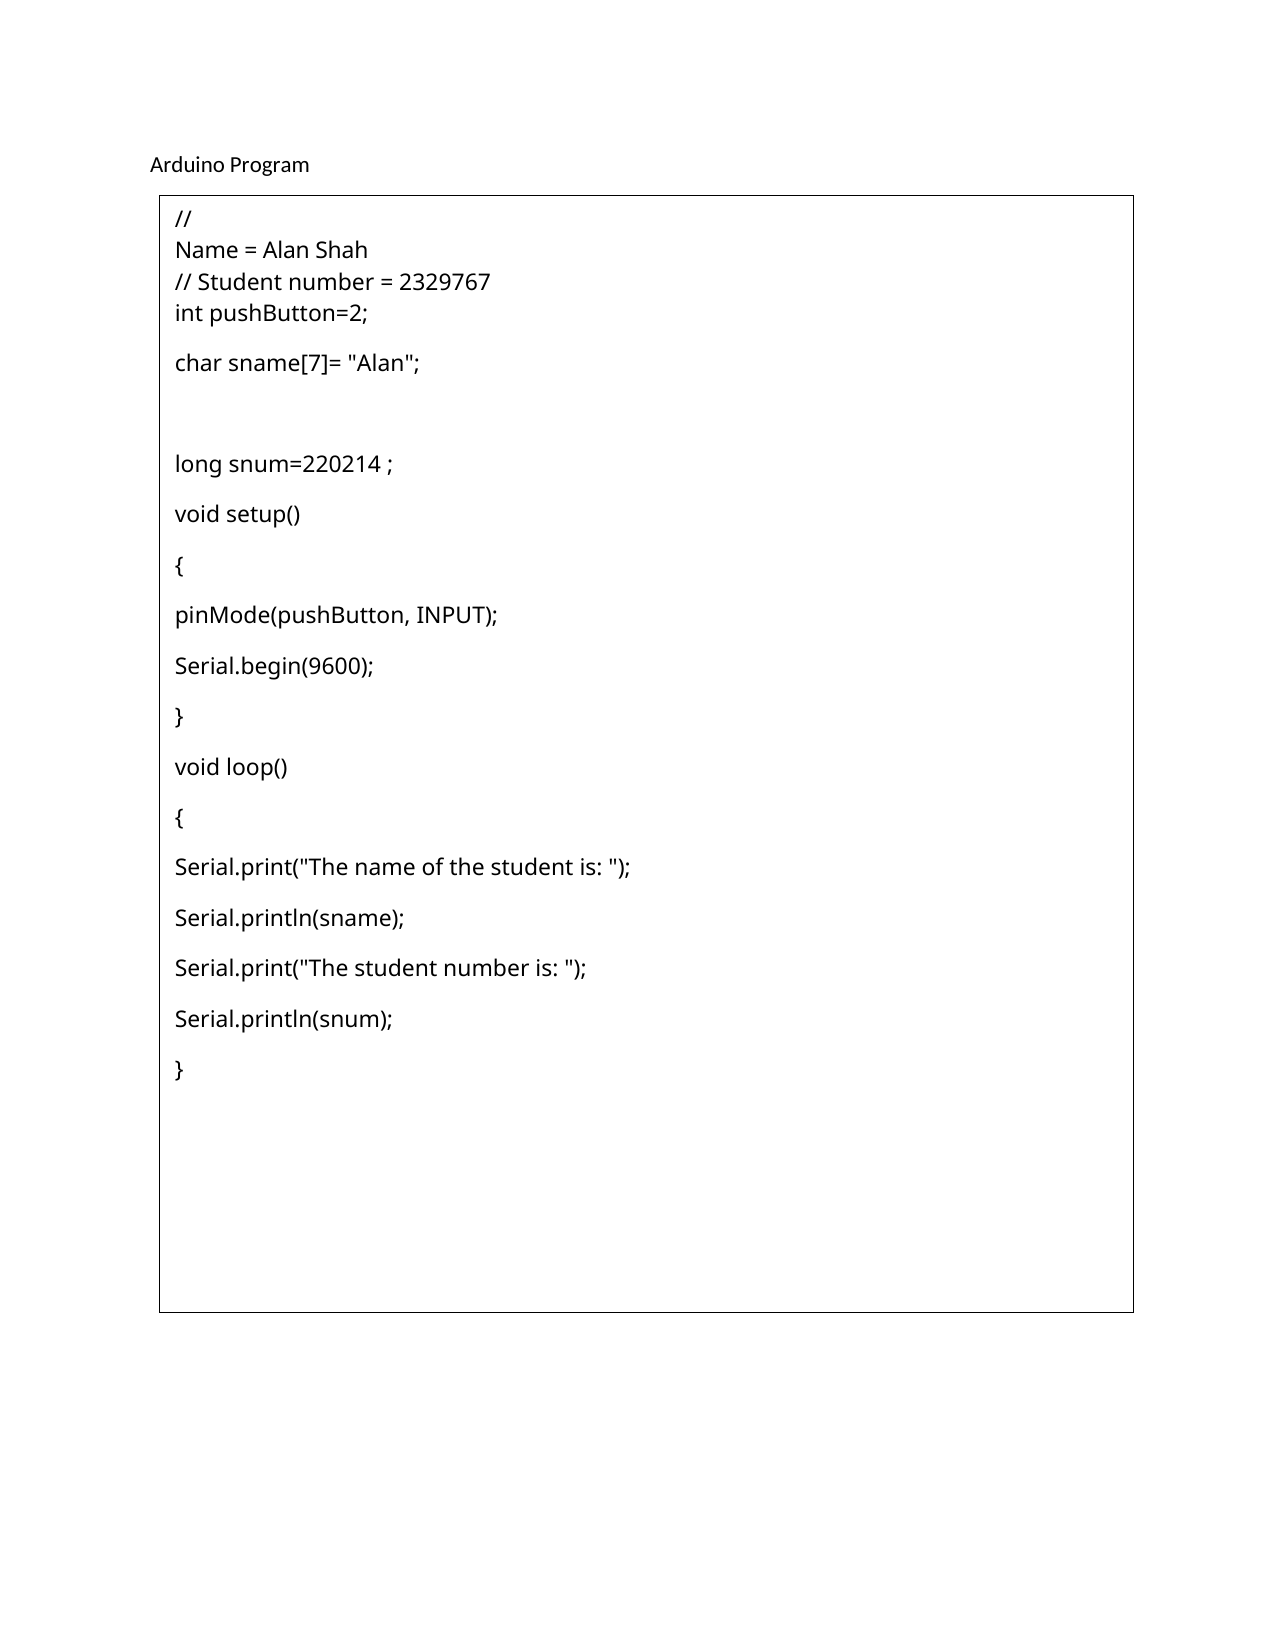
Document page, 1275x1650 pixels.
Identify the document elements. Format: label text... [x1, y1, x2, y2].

text Arduino Program [150, 150, 1125, 178]
